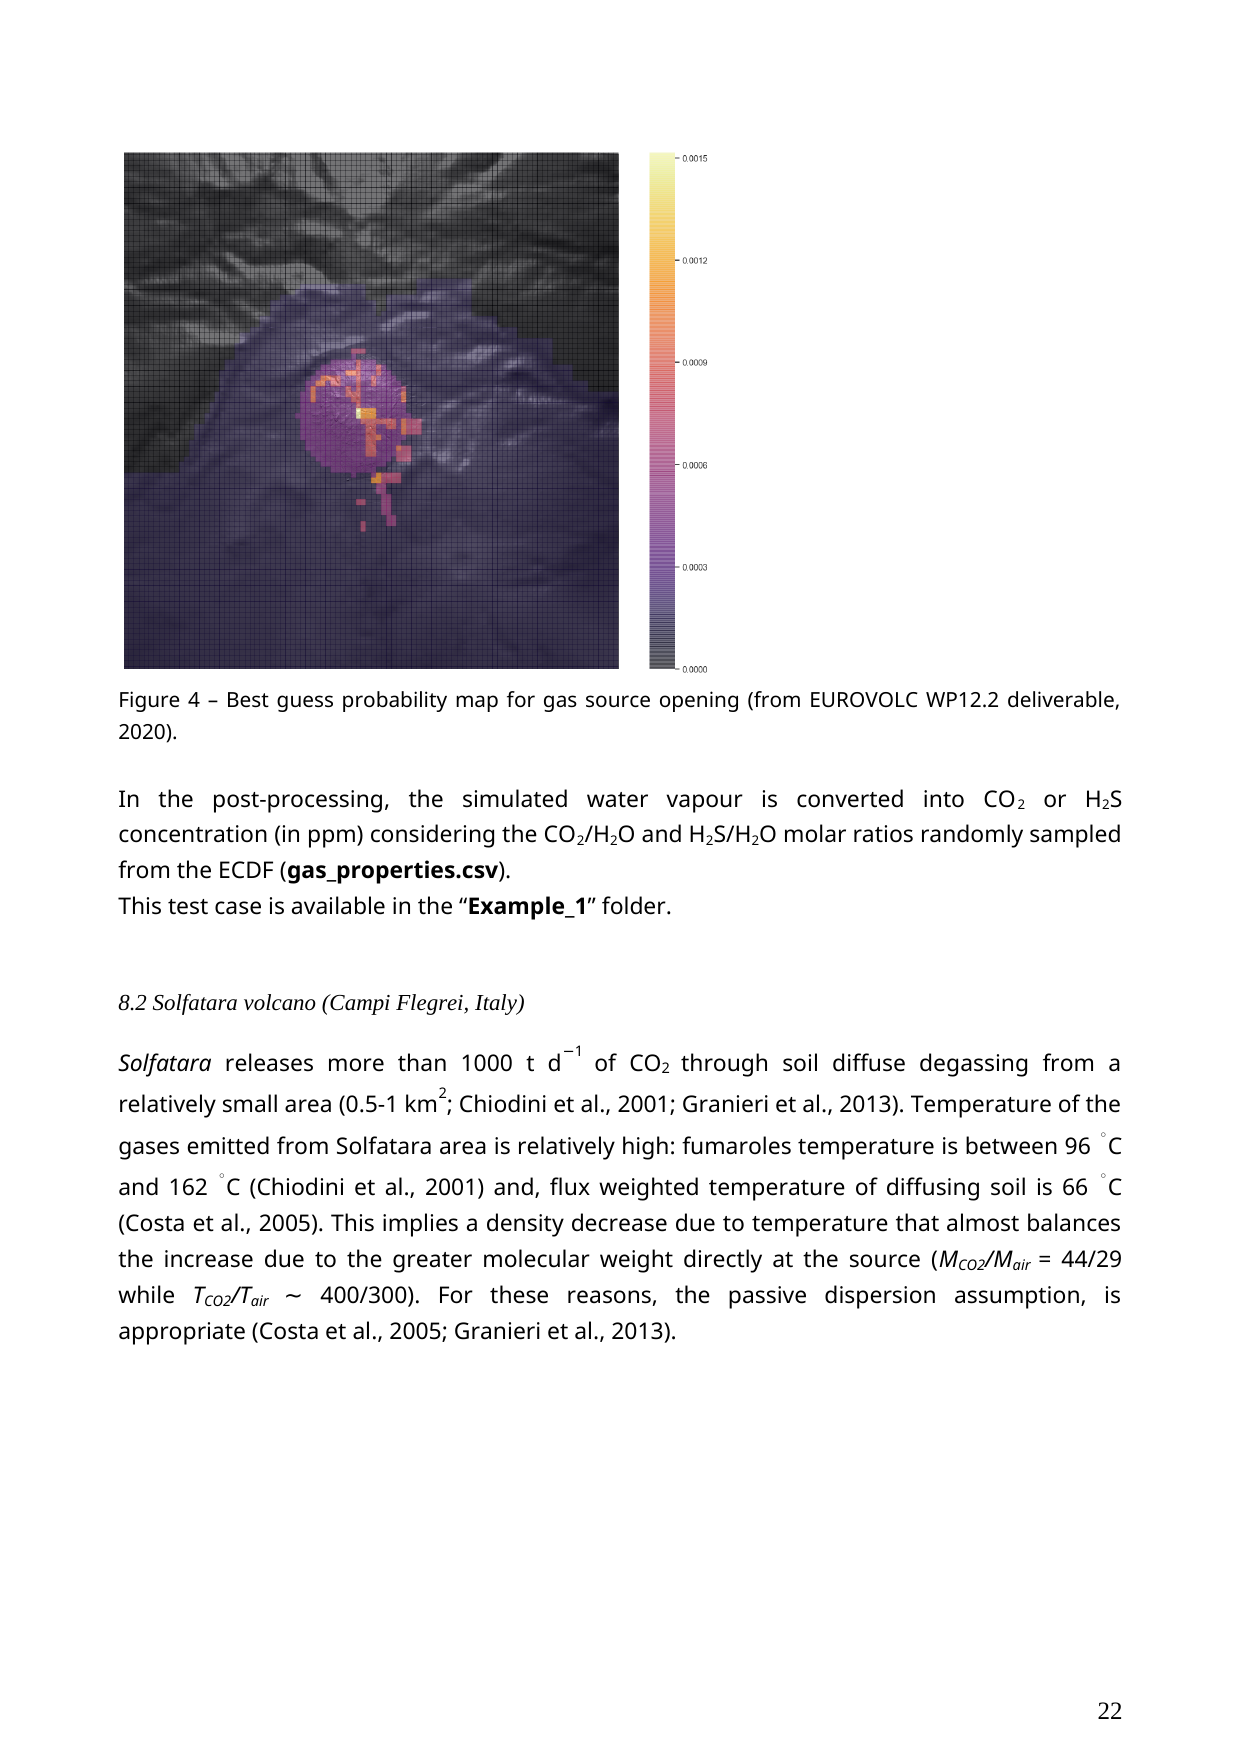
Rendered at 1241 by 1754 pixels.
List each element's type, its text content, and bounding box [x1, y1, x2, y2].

subtitle This test case is available in the “Example_1” folder. [118, 890, 1122, 922]
subtitle Figure 4 – Best guess probability map for gas source opening (from EUROVOLC WP12.2 deliverable, 2020). [118, 685, 1122, 746]
subtitle 8.2 Solfatara volcano (Campi Flegrei, Italy) [118, 988, 1122, 1015]
picture [118, 147, 713, 679]
subtitle In the post-processing, the simulated water vapour is converted into CO2 or H2S concentration (in ppm) considering the CO2/H2O and H2S/H2O molar ratios randomly sampled from the ECDF (gas_properties.csv). [118, 782, 1122, 886]
text Solfatara releases more than 1000 t d−1 of CO2 through soil diffuse degassing from a relatively small area (0.5-1 km2; Chiodini et al., 2001; Granieri et al., 2013). Temperature of the gases emitted from Solfatara area is relatively high: fumaroles temperature is between 96 ◦C and 162 ◦C (Chiodini et al., 2001) and, flux weighted temperature of diffusing soil is 66 ◦C (Costa et al., 2005). This implies a density decrease due to temperature that almost balances the increase due to the greater molecular weight directly at the source (MCO2/Mair = 44/29 while TCO2/Tair ∼ 400/300). For these reasons, the passive dispersion assumption, is appropriate (Costa et al., 2005; Granieri et al., 2013). [118, 1041, 1122, 1346]
